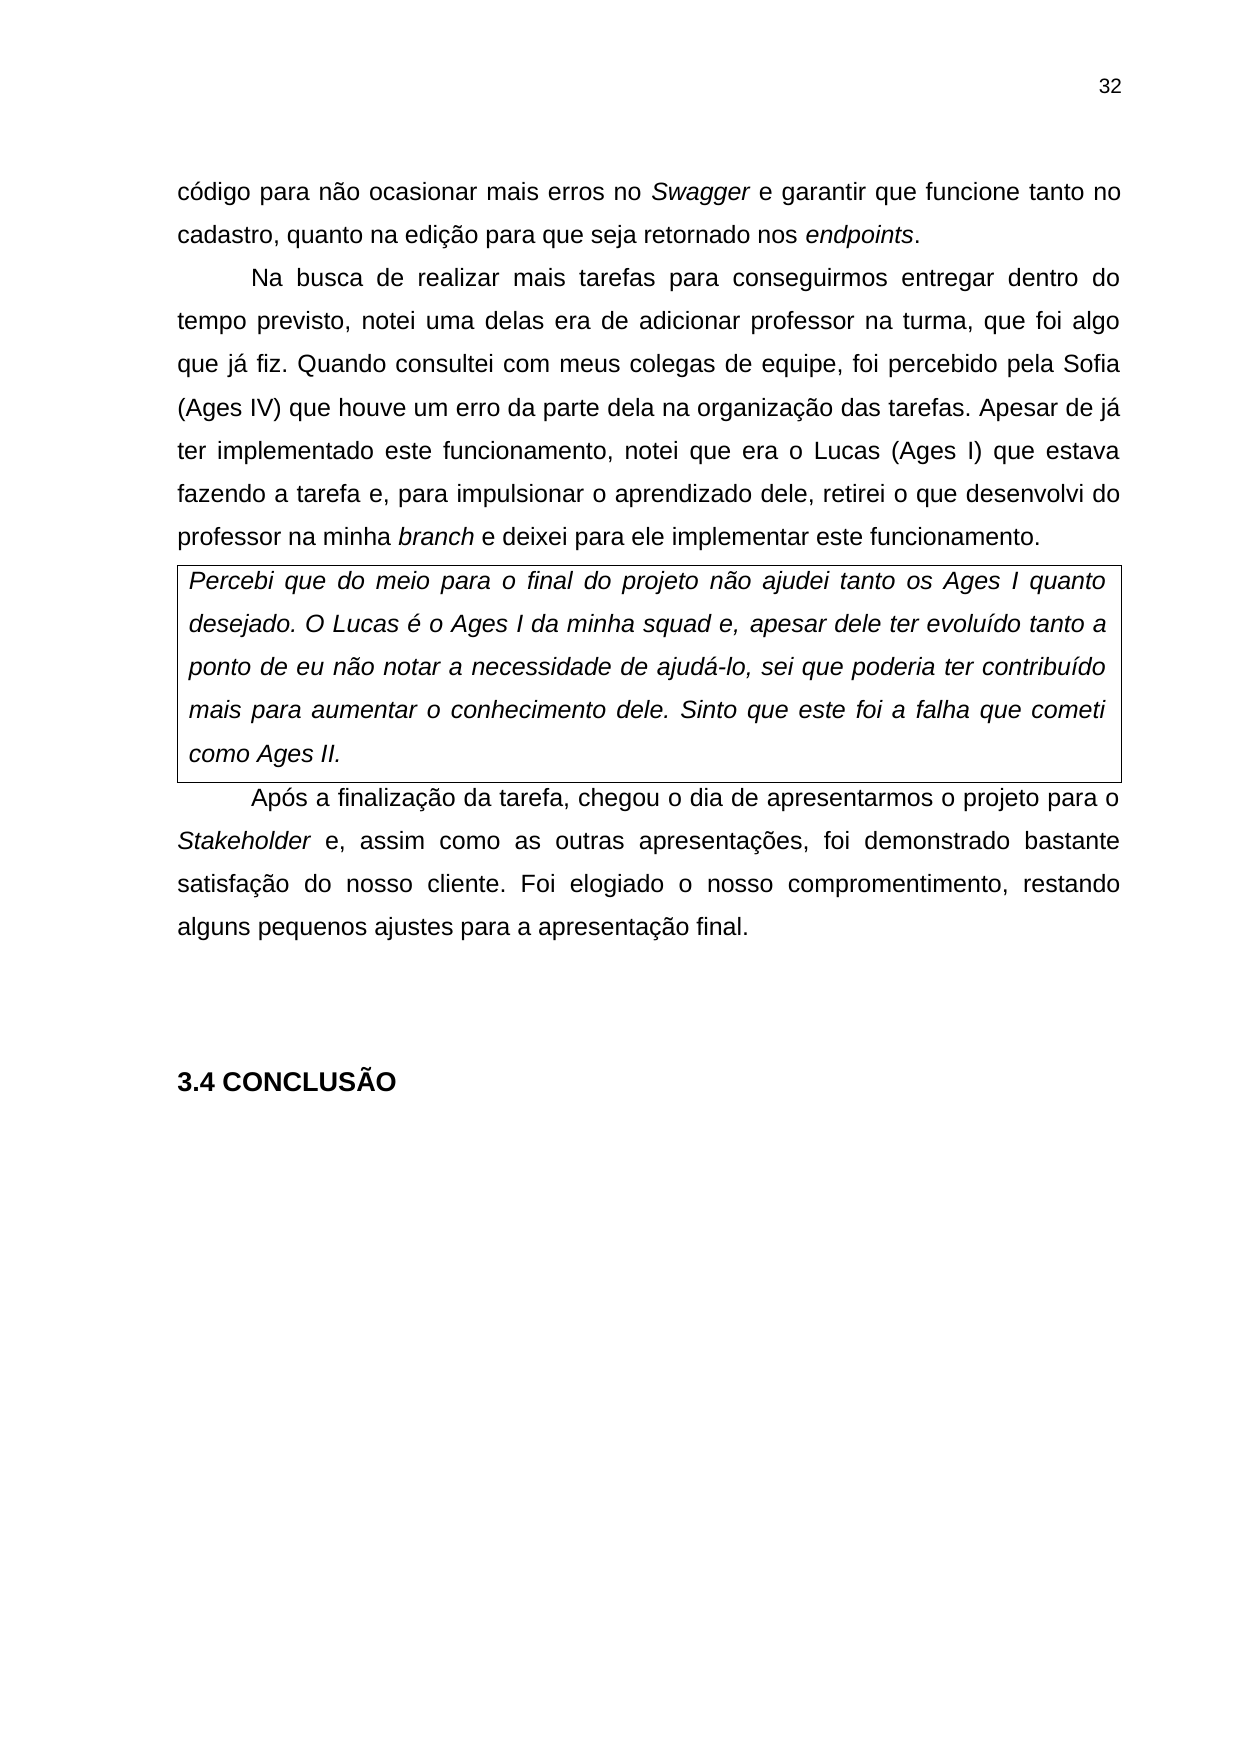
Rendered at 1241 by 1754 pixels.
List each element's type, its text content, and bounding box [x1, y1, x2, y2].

list Após a finalização da tarefa, chegou o dia de apresentarmos o projeto para o Stakeholder e, assim como as outras apresentações, foi demonstrado bastante satisfação do nosso cliente. Foi elogiado o nosso compromentimento, restando alguns pequenos ajustes para a apresentação final. [177, 783, 1122, 941]
table_header Percebi que do meio para o final do projeto não ajudei tanto os Ages I quanto desejado. O Lucas é o Ages I da minha squad e, apesar dele ter evoluído tanto a ponto de eu não notar a necessidade de ajudá-lo, sei que poderia ter contribuído mais para aumentar o conhecimento dele. Sinto que este foi a falha que cometi como Ages II. [178, 566, 1121, 782]
list Na busca de realizar mais tarefas para conseguirmos entregar dentro do tempo previsto, notei uma delas era de adicionar professor na turma, que foi algo que já fiz. Quando consultei com meus colegas de equipe, foi percebido pela Sofia (Ages IV) que houve um erro da parte dela na organização das tarefas. Apesar de já ter implementado este funcionamento, notei que era o Lucas (Ages I) que estava fazendo a tarefa e, para impulsionar o aprendizado dele, retirei o que desenvolvi do professor na minha branch e deixei para ele implementar este funcionamento. [177, 263, 1122, 551]
subtitle 3.4 CONCLUSÃO [177, 1066, 1122, 1098]
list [177, 177, 1122, 249]
